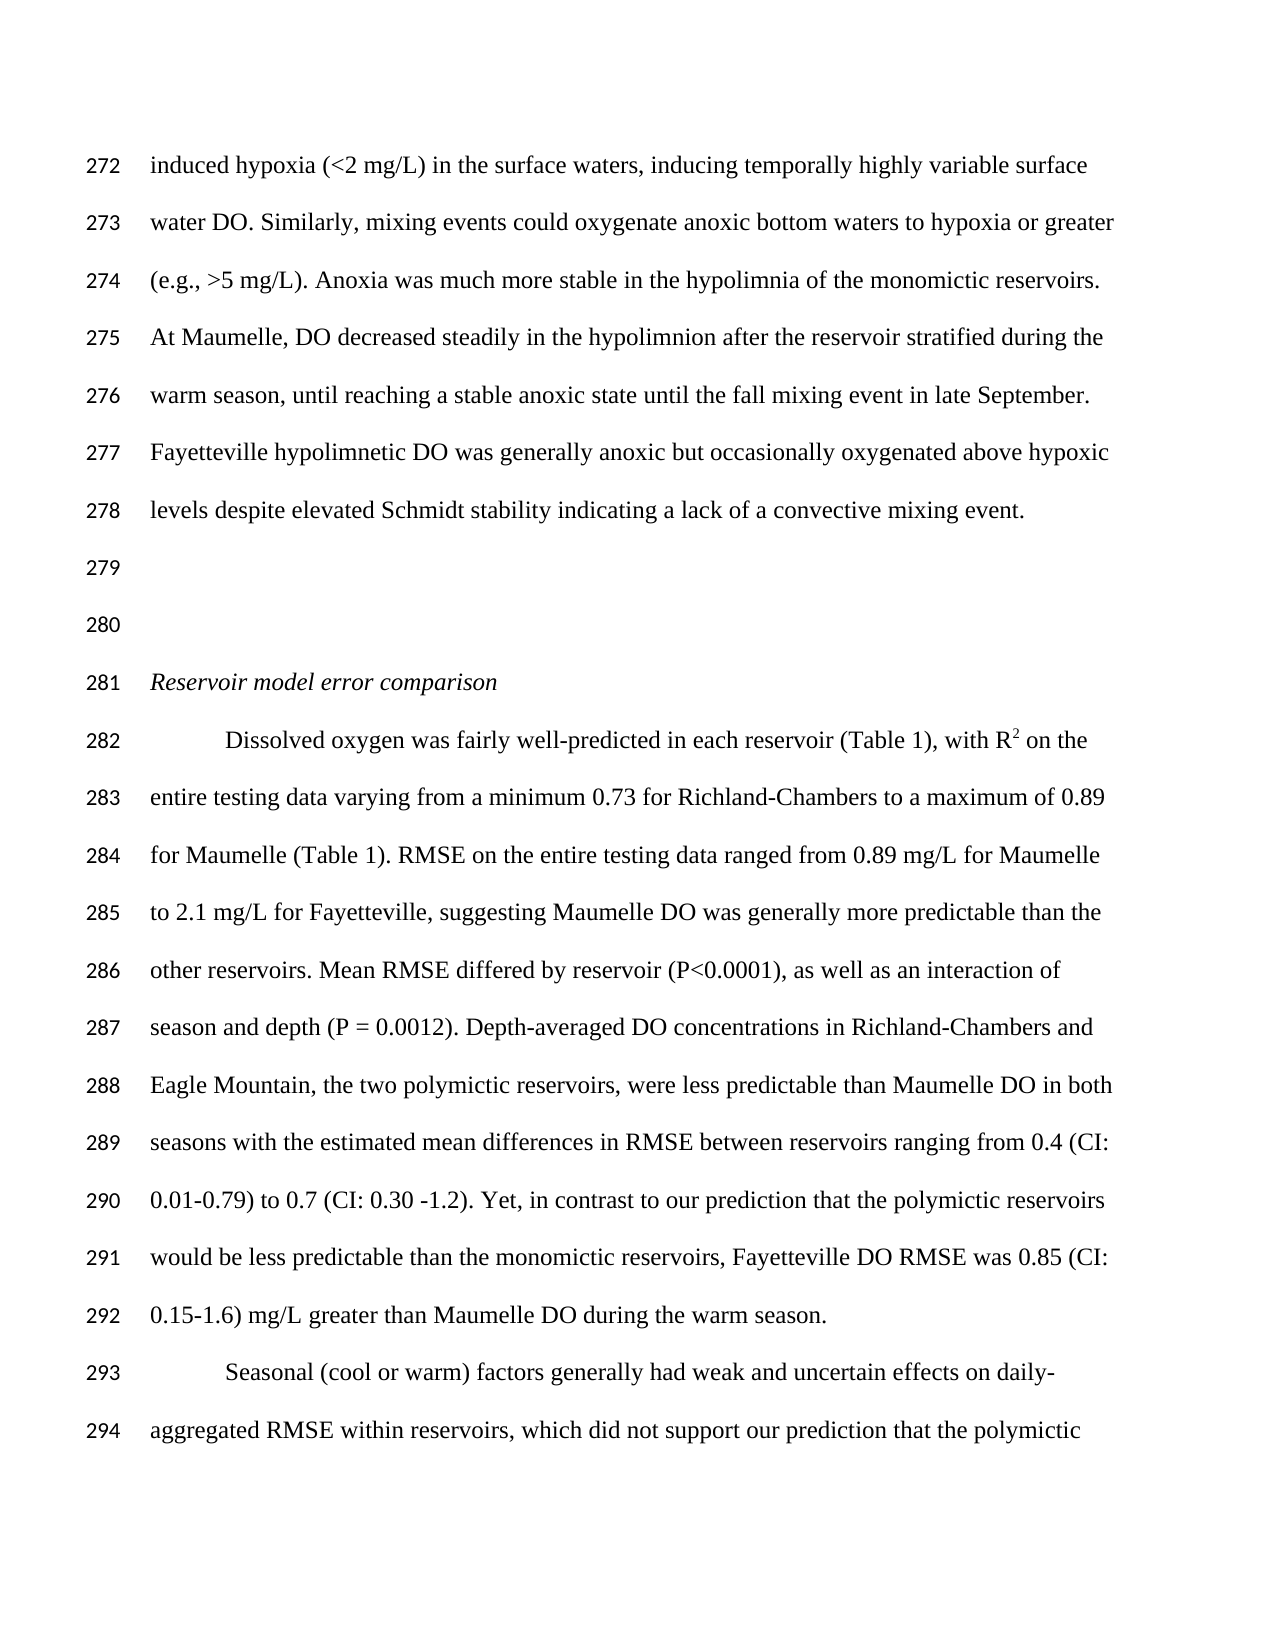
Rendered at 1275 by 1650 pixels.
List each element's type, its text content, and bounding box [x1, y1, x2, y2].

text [150, 1357, 1125, 1444]
text Reservoir model error comparison [150, 667, 1125, 696]
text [150, 150, 1125, 524]
text Dissolved oxygen was fairly well-predicted in each reservoir (Table 1), with R2 on the entire testing data varying from a minimum 0.73 for Richland-Chambers to a maximum of 0.89 for Maumelle (Table 1). RMSE on the entire testing data ranged from 0.89 mg/L for Maumelle to 2.1 mg/L for Fayetteville, suggesting Maumelle DO was generally more predictable than the other reservoirs. Mean RMSE differed by reservoir (P<0.0001), as well as an interaction of season and depth (P = 0.0012). Depth-averaged DO concentrations in Richland-Chambers and Eagle Mountain, the two polymictic reservoirs, were less predictable than Maumelle DO in both seasons with the estimated mean differences in RMSE between reservoirs ranging from 0.4 (CI: 0.01-0.79) to 0.7 (CI: 0.30 -1.2). Yet, in contrast to our prediction that the polymictic reservoirs would be less predictable than the monomictic reservoirs, Fayetteville DO RMSE was 0.85 (CI: 0.15-1.6) mg/L greater than Maumelle DO during the warm season. [150, 725, 1125, 1329]
